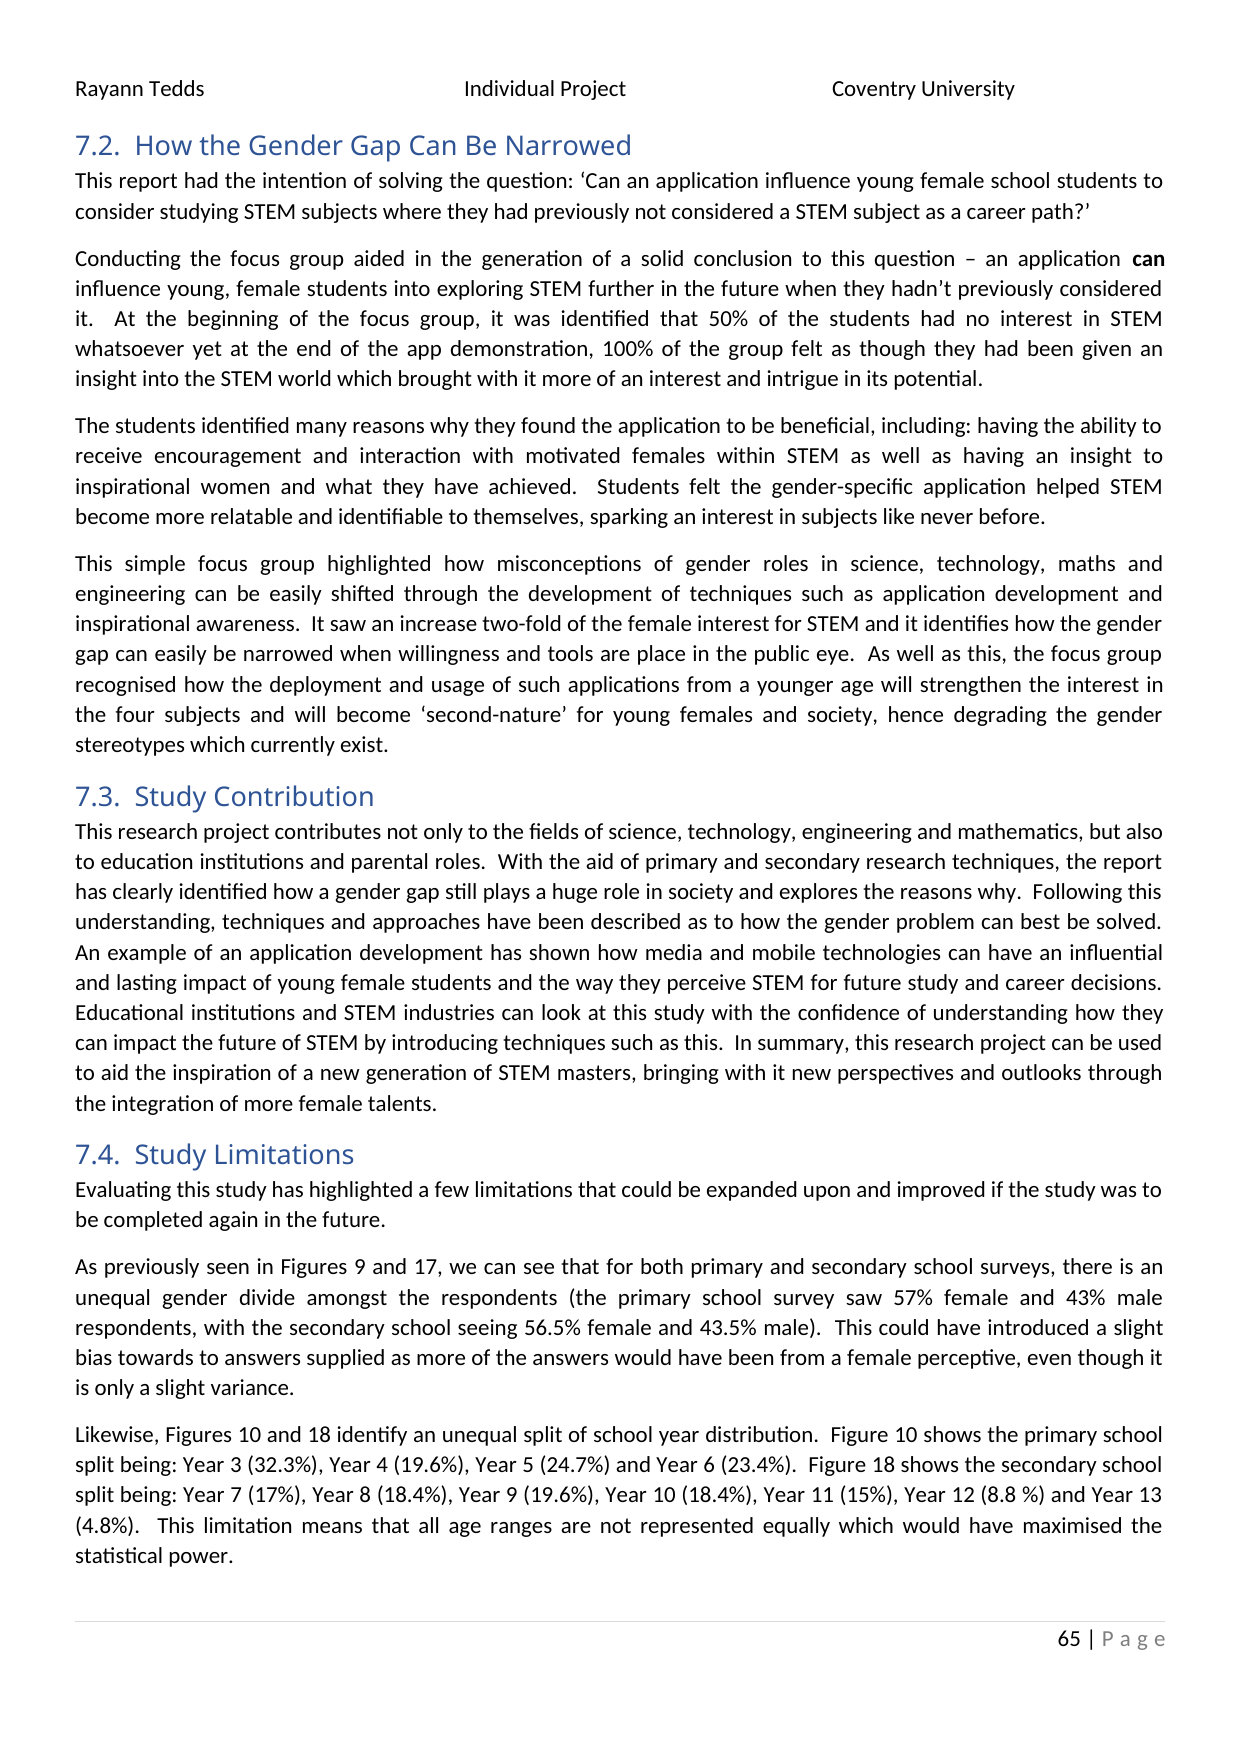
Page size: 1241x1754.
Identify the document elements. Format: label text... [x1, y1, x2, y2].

text Evaluating this study has highlighted a few limitations that could be expanded upon and improved if the study was to be completed again in the future. [75, 1175, 1165, 1233]
text The students identified many reasons why they found the application to be beneficial, including: having the ability to receive encouragement and interaction with motivated females within STEM as well as having an insight to inspirational women and what they have achieved. Students felt the gender-specific application helped STEM become more relatable and identifiable to themselves, sparking an interest in subjects like never before. [75, 411, 1165, 530]
subtitle 7.3. Study Contribution [75, 777, 1165, 814]
text This report had the intention of solving the question: ‘Can an application influence young female school students to consider studying STEM subjects where they had previously not considered a STEM subject as a career path?’ [75, 167, 1165, 225]
text As previously seen in Figures 9 and 17, we can see that for both primary and secondary school surveys, there is an unequal gender divide amongst the respondents (the primary school survey saw 57% female and 43% male respondents, with the secondary school seeing 56.5% female and 43.5% male). This could have introduced a slight bias towards to answers supplied as more of the answers would have been from a female perceptive, even though it is only a slight variance. [75, 1252, 1165, 1401]
text This research project contributes not only to the fields of science, technology, engineering and mathematics, but also to education institutions and parental roles. With the aid of primary and secondary research techniques, the report has clearly identified how a gender gap still plays a huge role in society and explores the reasons why. Following this understanding, techniques and approaches have been described as to how the gender problem can best be solved. An example of an application development has shown how media and mobile technologies can have an influential and lasting impact of young female students and the way they perceive STEM for future study and career decisions. Educational institutions and STEM industries can look at this study with the confidence of understanding how they can impact the future of STEM by introducing techniques such as this. In summary, this research project can be used to aid the inspiration of a new generation of STEM masters, bringing with it new perspectives and outlooks through the integration of more female talents. [75, 817, 1165, 1117]
text Conducting the focus group aided in the generation of a solid conclusion to this question – an application can influence young, female students into exploring STEM further in the future when they hadn’t previously considered it. At the beginning of the focus group, it was identified that 50% of the students had no interest in STEM whatsoever yet at the end of the app demonstration, 100% of the group felt as though they had been given an insight into the STEM world which brought with it more of an interest and intrigue in its potential. [75, 244, 1165, 392]
text Likewise, Figures 10 and 18 identify an unequal split of school year distribution. Figure 10 shows the primary school split being: Year 3 (32.3%), Year 4 (19.6%), Year 5 (24.7%) and Year 6 (23.4%). Figure 18 shows the secondary school split being: Year 7 (17%), Year 8 (18.4%), Year 9 (19.6%), Year 10 (18.4%), Year 11 (15%), Year 12 (8.8 %) and Year 13 (4.8%). This limitation means that all age ranges are not represented equally which would have maximised the statistical power. [75, 1420, 1165, 1569]
subtitle 7.2. How the Gender Gap Can Be Narrowed [75, 127, 1165, 164]
text This simple focus group highlighted how misconceptions of gender roles in science, technology, maths and engineering can be easily shifted through the development of techniques such as application development and inspirational awareness. It saw an increase two-fold of the female interest for STEM and it identifies how the gender gap can easily be narrowed when willingness and tools are place in the public eye. As well as this, the focus group recognised how the deployment and usage of such applications from a younger age will strengthen the interest in the four subjects and will become ‘second-nature’ for young females and society, hence degrading the gender stereotypes which currently exist. [75, 549, 1165, 758]
subtitle 7.4. Study Limitations [75, 1136, 1165, 1172]
